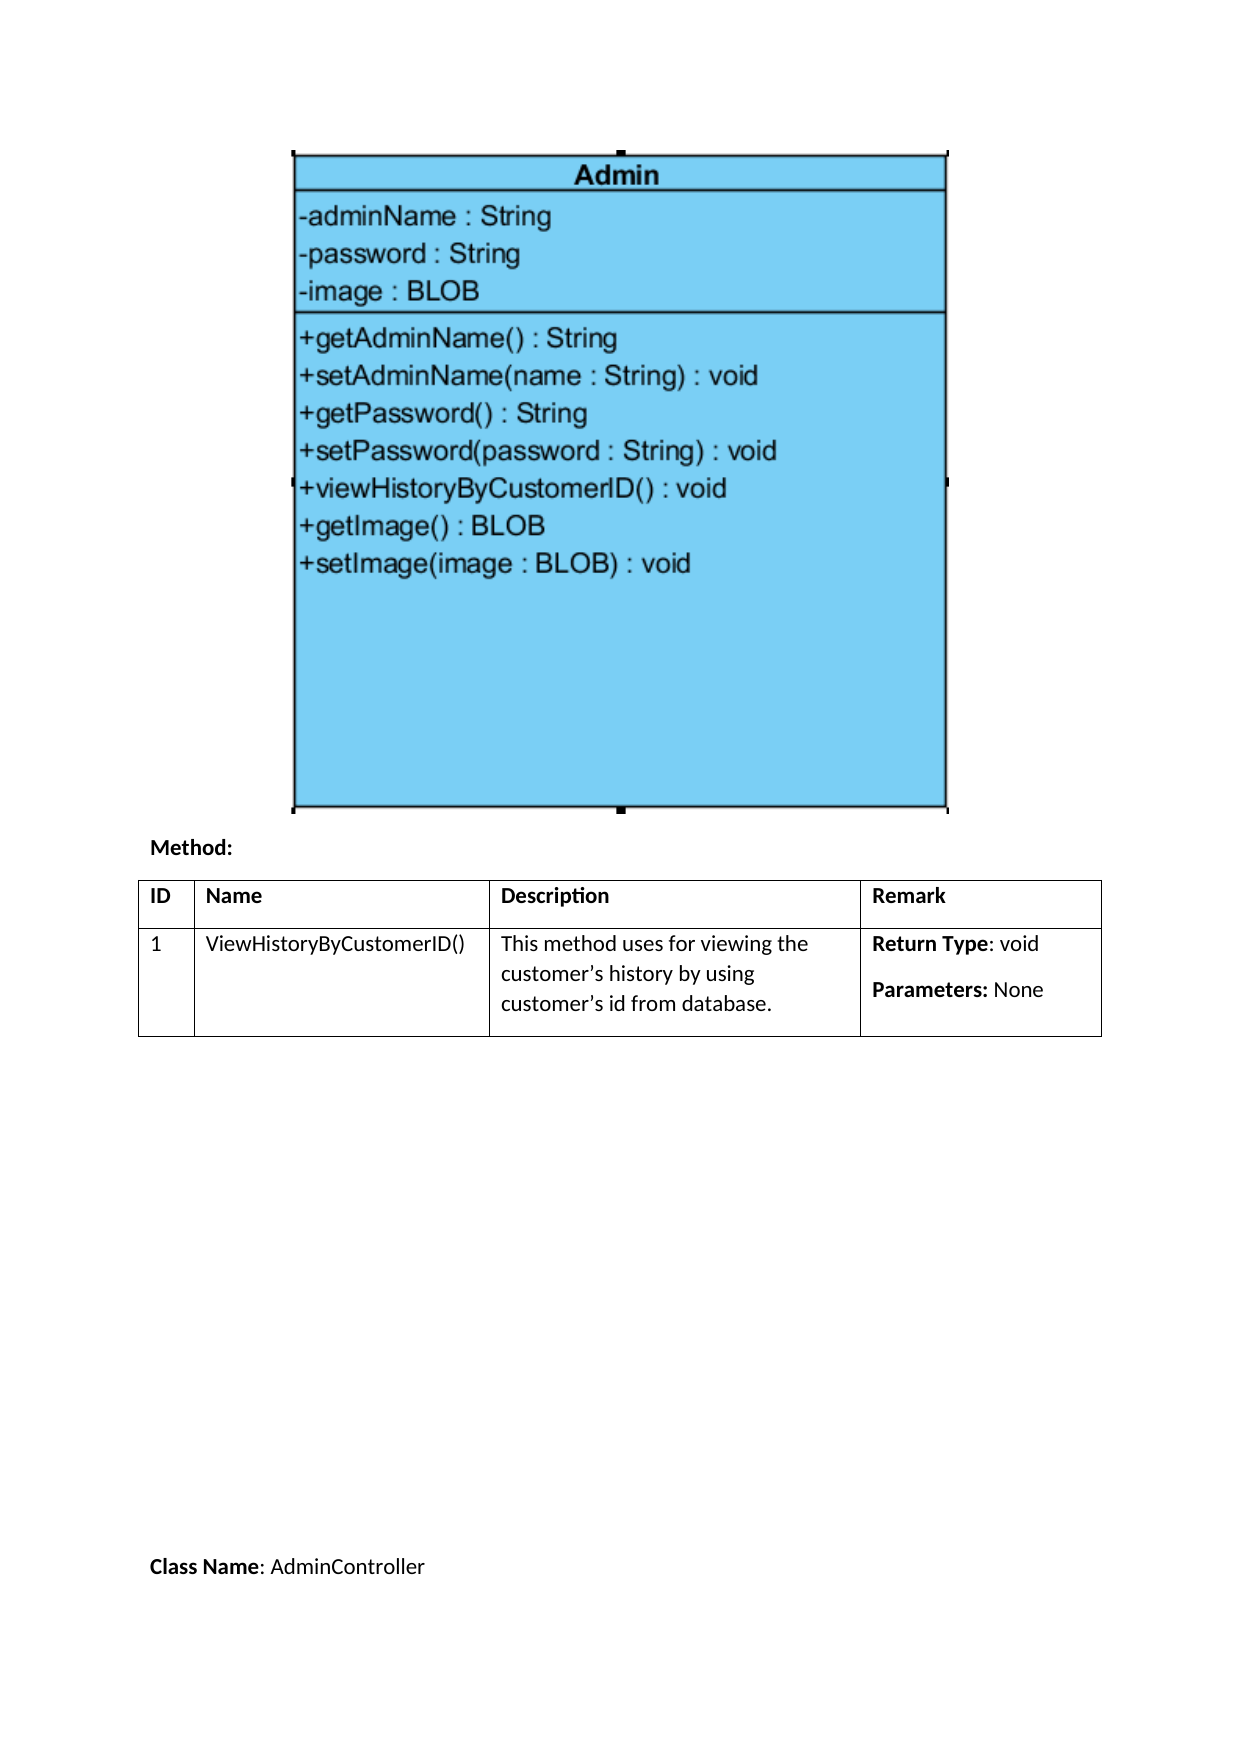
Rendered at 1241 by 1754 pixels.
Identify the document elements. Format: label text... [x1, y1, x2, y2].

table_cell ViewHistoryByCustomerID() [195, 929, 489, 1036]
table_header Name [195, 881, 489, 928]
text Method: [150, 833, 1090, 861]
text Class Name: AdminController [150, 1552, 1090, 1581]
table_cell This method uses for viewing the customer’s history by using customer’s id from database. [490, 929, 860, 1036]
table_cell 1 [139, 929, 194, 1036]
table_cell Return Type: void Parameters: None [861, 929, 1101, 1036]
table_header Description [490, 881, 860, 928]
table_header ID [139, 881, 194, 928]
picture [291, 150, 949, 814]
table_header Remark [861, 881, 1101, 928]
